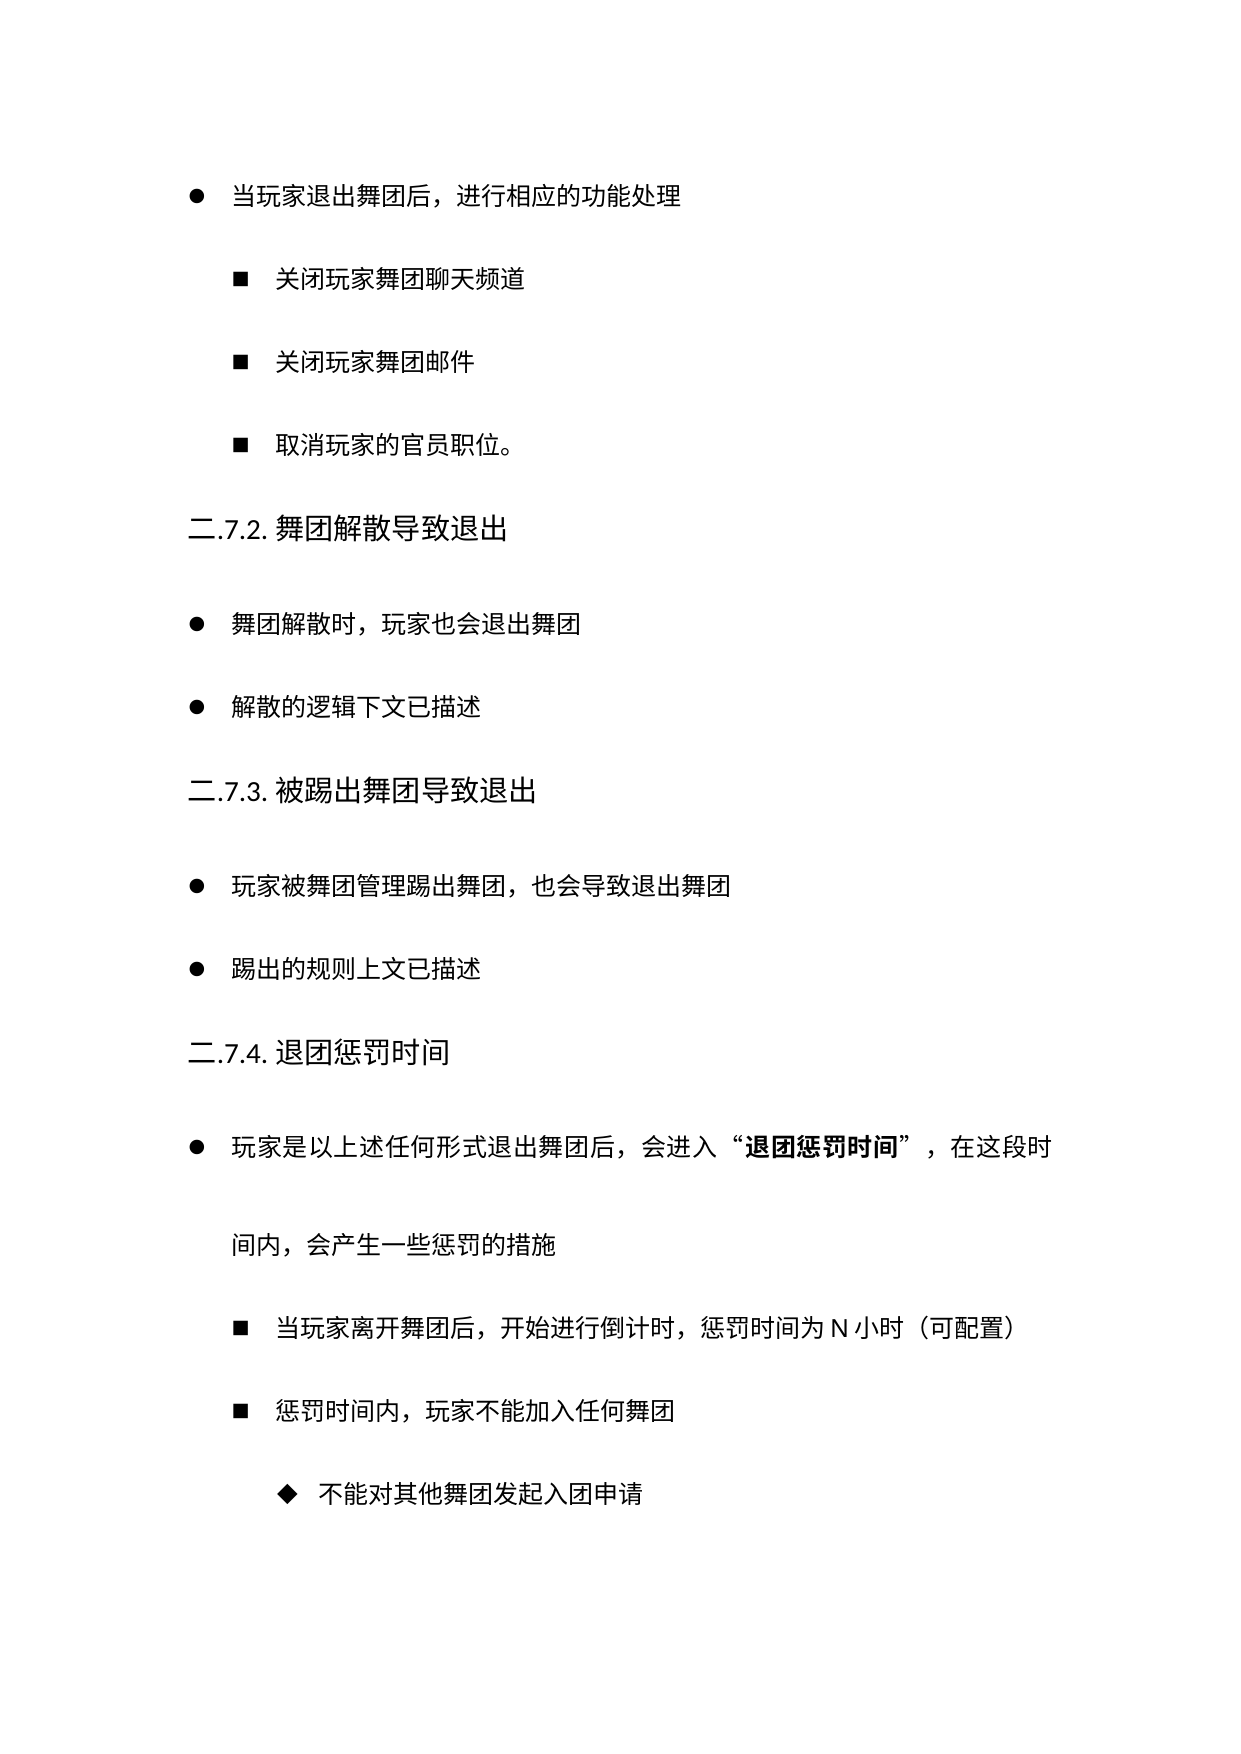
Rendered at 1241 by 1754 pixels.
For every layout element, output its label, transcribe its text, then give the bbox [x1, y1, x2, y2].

list 当玩家离开舞团后，开始进行倒计时，惩罚时间为N小时（可配置） [231, 1294, 1053, 1359]
list 惩罚时间内，玩家不能加入任何舞团 [231, 1377, 1053, 1442]
list 解散的逻辑下文已描述 [187, 673, 1053, 738]
text 被踢出舞团导致退出 [187, 756, 1053, 821]
list 舞团解散时，玩家也会退出舞团 [187, 590, 1053, 655]
list 踢出的规则上文已描述 [187, 935, 1053, 1000]
list 当玩家退出舞团后，进行相应的功能处理 [187, 162, 1053, 227]
list 关闭玩家舞团邮件 [231, 328, 1053, 393]
list 取消玩家的官员职位。 [231, 411, 1053, 476]
list 玩家是以上述任何形式退出舞团后，会进入“退团惩罚时间”，在这段时间内，会产生一些惩罚的措施 [187, 1113, 1053, 1276]
text 退团惩罚时间 [187, 1018, 1053, 1083]
list 玩家被舞团管理踢出舞团，也会导致退出舞团 [187, 852, 1053, 917]
list 不能对其他舞团发起入团申请 [275, 1460, 1053, 1525]
list 关闭玩家舞团聊天频道 [231, 245, 1053, 310]
text 舞团解散导致退出 [187, 494, 1053, 559]
